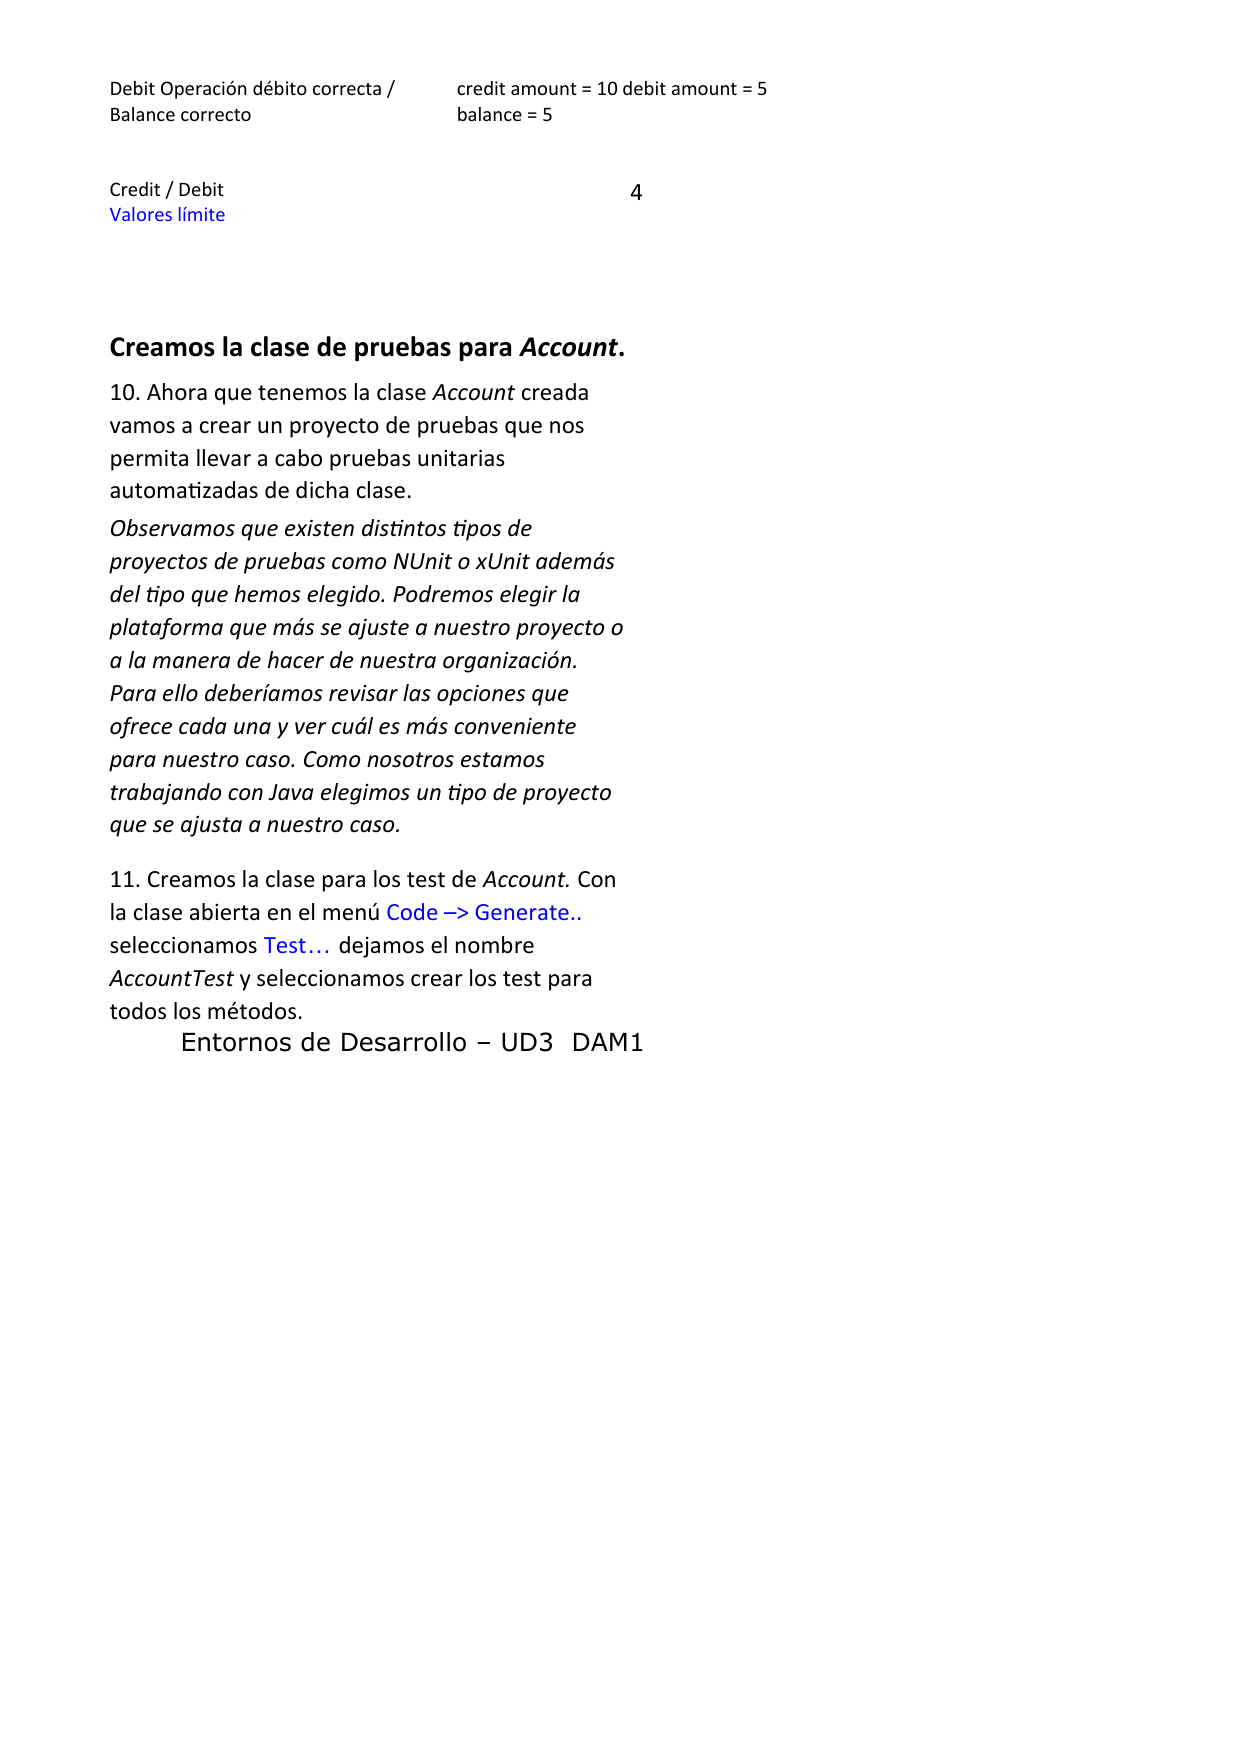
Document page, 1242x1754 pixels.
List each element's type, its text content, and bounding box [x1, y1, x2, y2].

text 4 [630, 176, 1151, 207]
text credit amount = 10 debit amount = 5 [457, 75, 804, 101]
text Entornos de Desarrollo – UD3 DAM1 [180, 1026, 852, 1056]
text Valores límite [109, 202, 630, 227]
text Creamos la clase de pruebas para Account. [109, 328, 630, 363]
text 10. Ahora que tenemos la clase Account creada vamos a crear un proyecto de pruebas que nos permita llevar a cabo pruebas unitarias automatizadas de dicha clase. [109, 376, 630, 505]
text Observamos que existen distintos tipos de proyectos de pruebas como NUnit o xUnit además del tipo que hemos elegido. Podremos elegir la plataforma que más se ajuste a nuestro proyecto o a la manera de hacer de nuestra organización. Para ello deberíamos revisar las opciones que ofrece cada una y ver cuál es más conveniente para nuestro caso. Como nosotros estamos trabajando con Java elegimos un tipo de proyecto que se ajusta a nuestro caso. [109, 512, 630, 839]
text Credit / Debit [109, 176, 630, 201]
text Debit Operación débito correcta / Balance correcto [109, 75, 457, 126]
text balance = 5 [457, 101, 804, 126]
text 11. Creamos la clase para los test de Account. Con la clase abierta en el menú Code –> Generate.. seleccionamos Test… dejamos el nombre AccountTest y seleccionamos crear los test para todos los métodos. [109, 864, 630, 1026]
